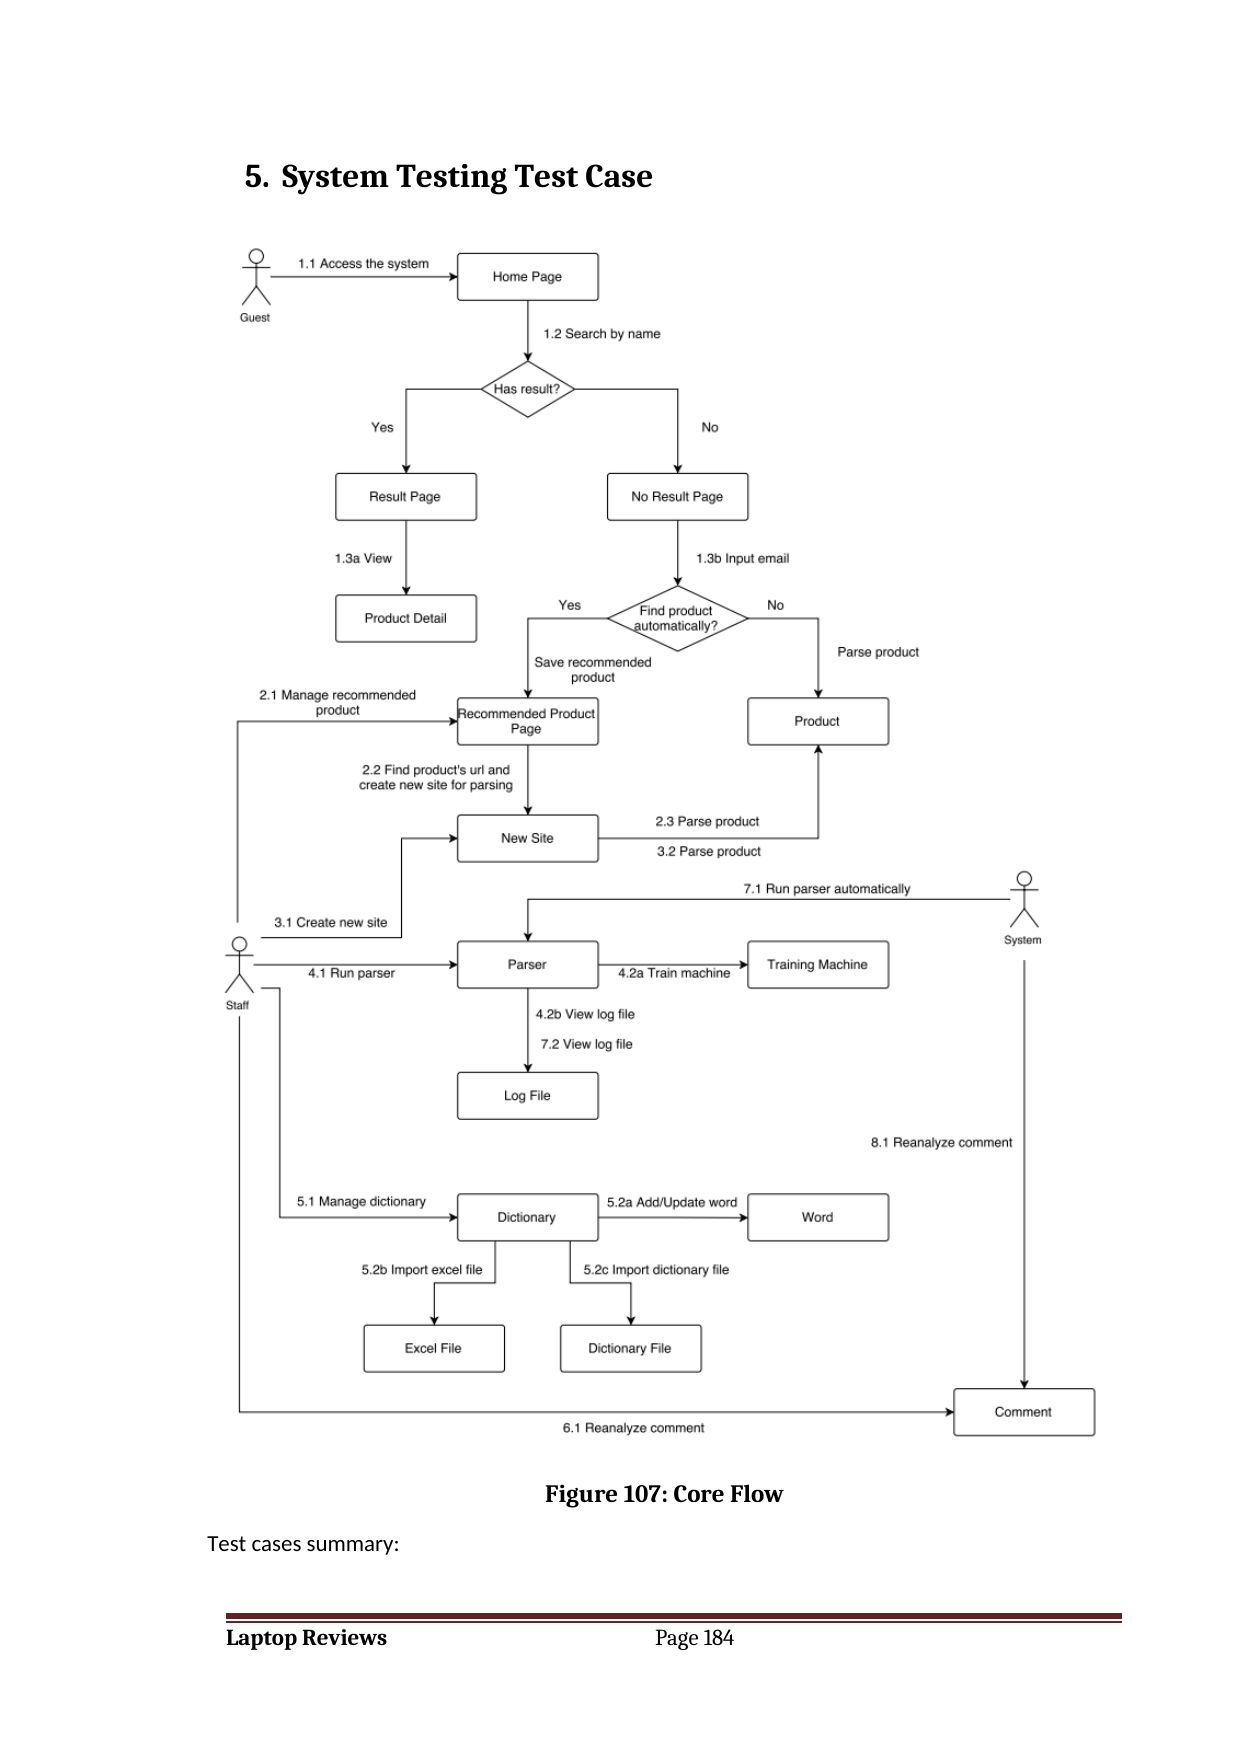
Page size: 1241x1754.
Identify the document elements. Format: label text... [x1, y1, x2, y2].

text Test cases summary: [207, 1529, 1122, 1557]
text Figure 107: Core Flow [207, 1479, 1122, 1508]
picture [207, 208, 1122, 1455]
subtitle System Testing Test Case [244, 157, 1122, 196]
